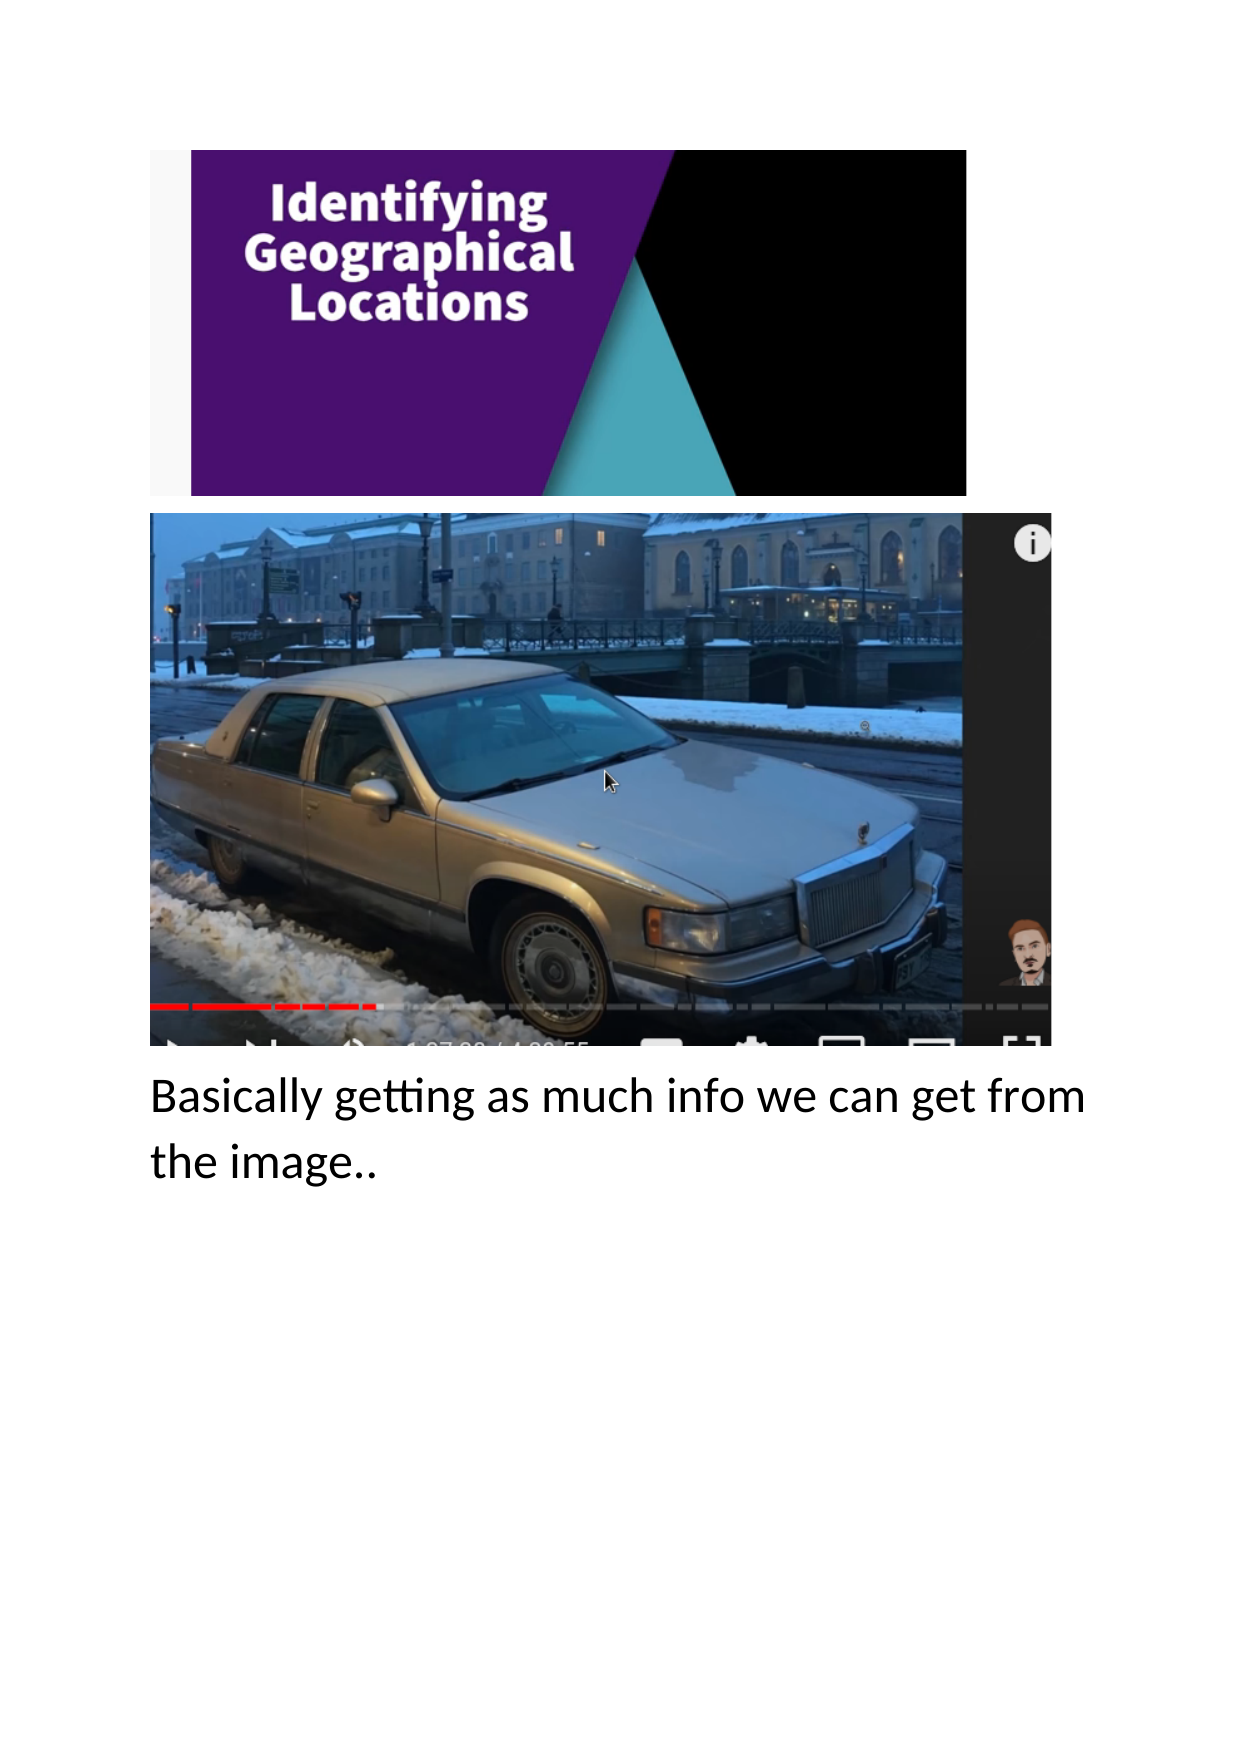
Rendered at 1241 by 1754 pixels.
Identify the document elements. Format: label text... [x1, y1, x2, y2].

picture [150, 150, 967, 496]
picture [150, 513, 1052, 1046]
text Basically getting as much info we can get from the image.. [150, 1064, 1090, 1191]
